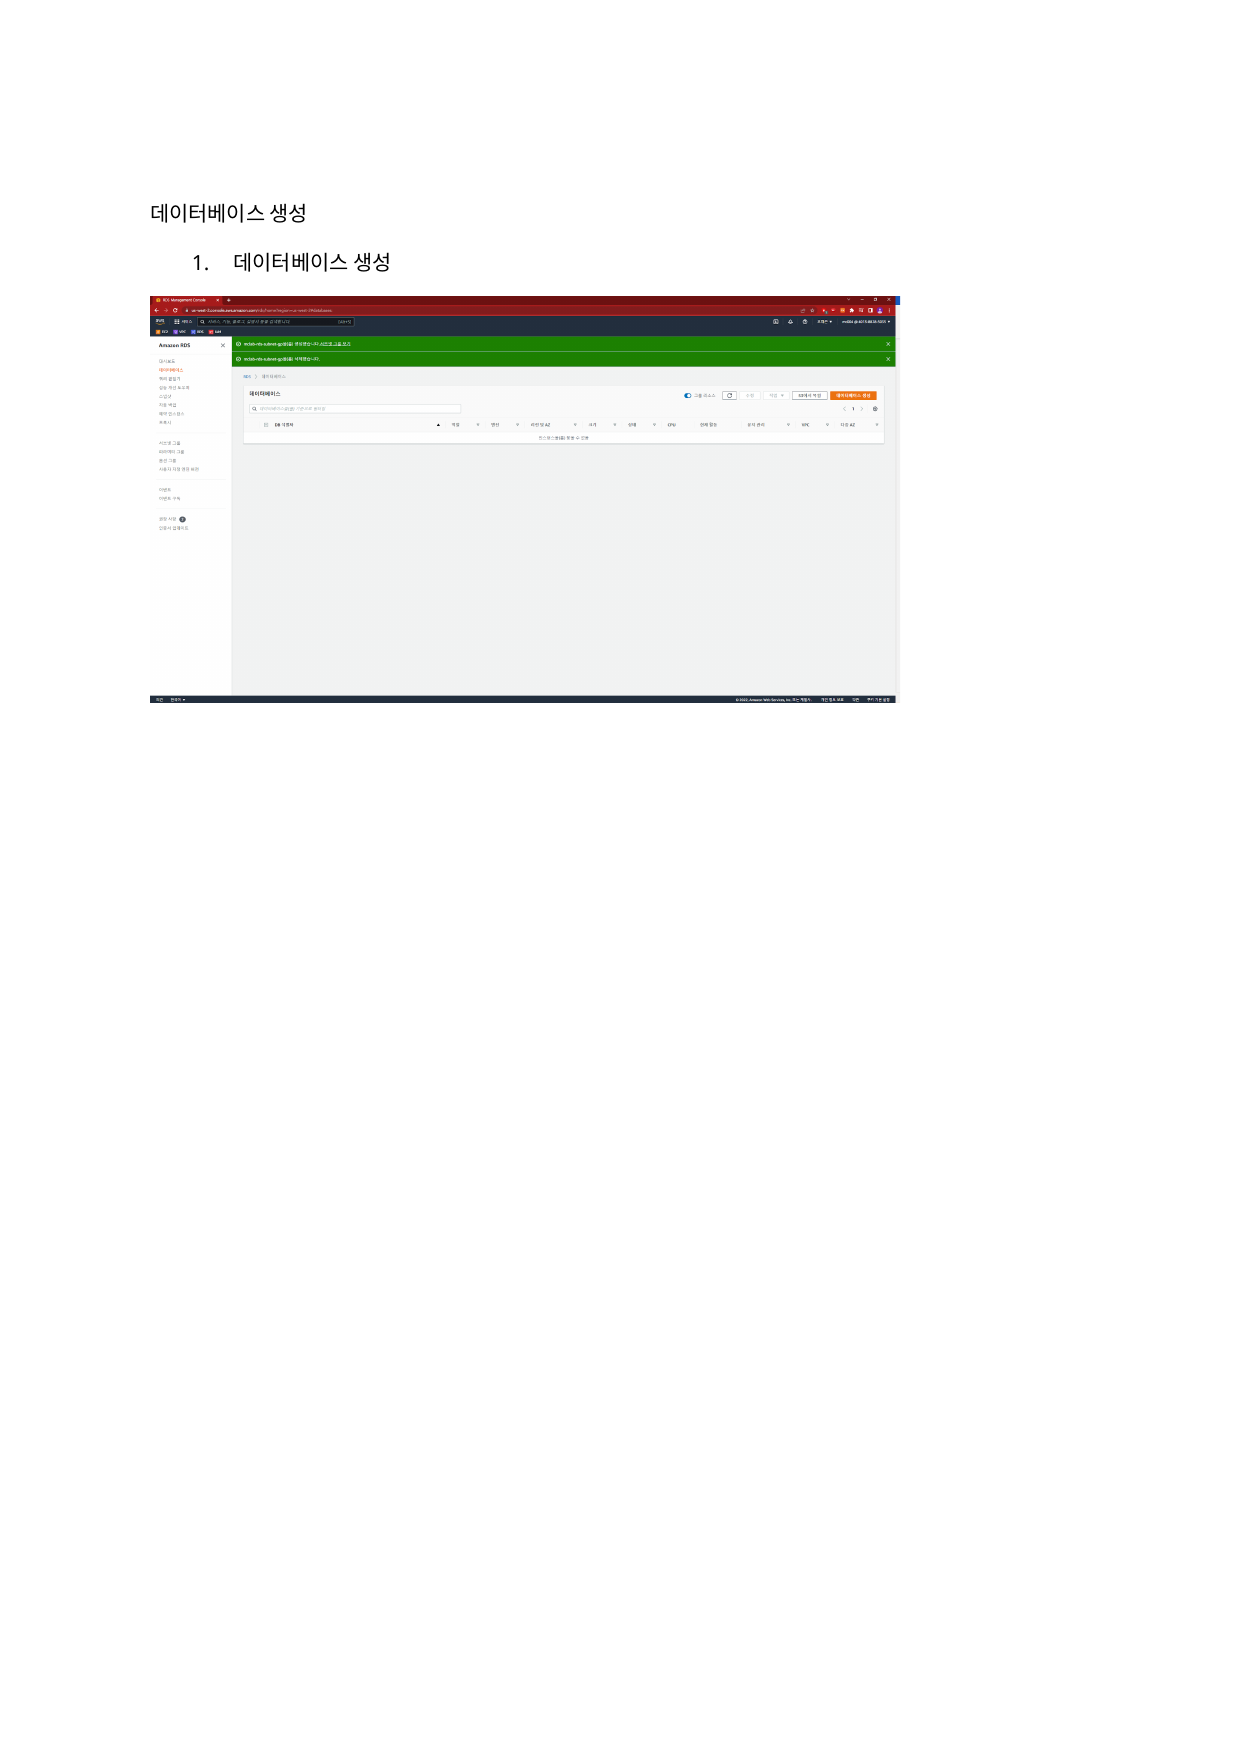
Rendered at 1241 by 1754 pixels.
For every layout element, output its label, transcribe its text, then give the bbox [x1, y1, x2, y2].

picture [150, 296, 901, 703]
subtitle 데이터베이스 생성 [150, 197, 1090, 227]
list 데이터베이스 생성 [192, 247, 1090, 277]
